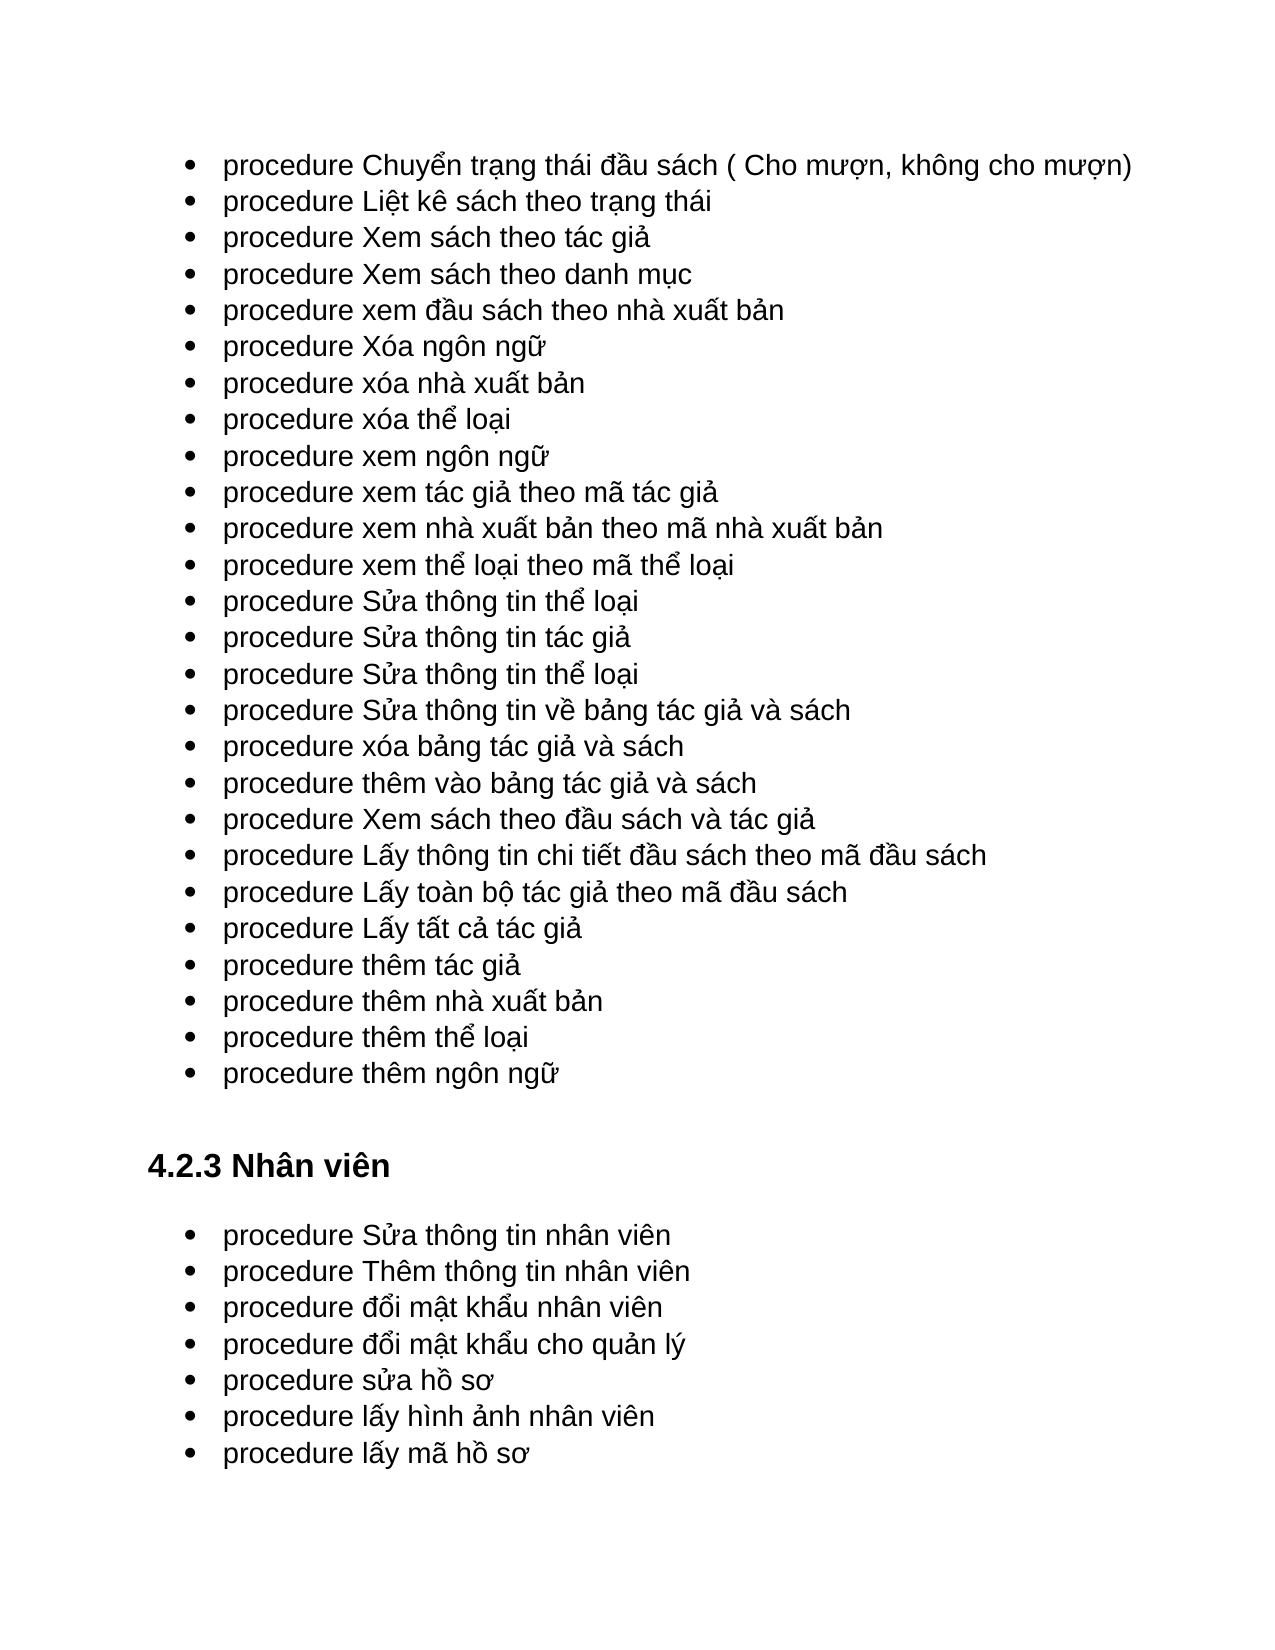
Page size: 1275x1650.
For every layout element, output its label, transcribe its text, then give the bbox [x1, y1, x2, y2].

list procedure Chuyển trạng thái đầu sách ( Cho mượn, không cho mượn) [185, 148, 1157, 181]
list procedure xóa bảng tác giả và sách [185, 729, 1157, 763]
list procedure Lấy tất cả tác giả [185, 911, 1157, 945]
list procedure xem nhà xuất bản theo mã nhà xuất bản [185, 511, 1157, 545]
list procedure Xem sách theo tác giả [185, 220, 1157, 254]
subtitle Nhân viên [148, 1146, 1157, 1184]
list procedure xem thể loại theo mã thể loại [185, 548, 1157, 581]
list procedure đổi mật khẩu cho quản lý [185, 1327, 1157, 1361]
list procedure Lấy toàn bộ tác giả theo mã đầu sách [185, 875, 1157, 908]
list procedure Thêm thông tin nhân viên [185, 1254, 1157, 1288]
list procedure lấy mã hồ sơ [185, 1436, 1157, 1469]
list procedure sửa hồ sơ [185, 1363, 1157, 1397]
list procedure Xóa ngôn ngữ [185, 329, 1157, 363]
list procedure thêm vào bảng tác giả và sách [185, 766, 1157, 799]
list procedure lấy hình ảnh nhân viên [185, 1399, 1157, 1433]
list procedure Sửa thông tin nhân viên [185, 1218, 1157, 1251]
list procedure thêm thể loại [185, 1020, 1157, 1054]
list procedure Sửa thông tin thể loại [185, 584, 1157, 618]
list procedure Sửa thông tin thể loại [185, 657, 1157, 690]
list procedure Liệt kê sách theo trạng thái [185, 184, 1157, 218]
list procedure Xem sách theo đầu sách và tác giả [185, 802, 1157, 836]
list procedure thêm tác giả [185, 947, 1157, 981]
list procedure Xem sách theo danh mục [185, 257, 1157, 291]
list procedure xóa nhà xuất bản [185, 366, 1157, 399]
list procedure thêm ngôn ngữ [185, 1057, 1157, 1090]
list procedure Sửa thông tin tác giả [185, 620, 1157, 654]
list procedure xem tác giả theo mã tác giả [185, 475, 1157, 509]
list procedure đổi mật khẩu nhân viên [185, 1290, 1157, 1324]
list procedure Sửa thông tin về bảng tác giả và sách [185, 693, 1157, 727]
list procedure thêm nhà xuất bản [185, 984, 1157, 1018]
list procedure Lấy thông tin chi tiết đầu sách theo mã đầu sách [185, 838, 1157, 872]
list procedure xem đầu sách theo nhà xuất bản [185, 293, 1157, 327]
list procedure xem ngôn ngữ [185, 438, 1157, 472]
list procedure xóa thể loại [185, 402, 1157, 436]
